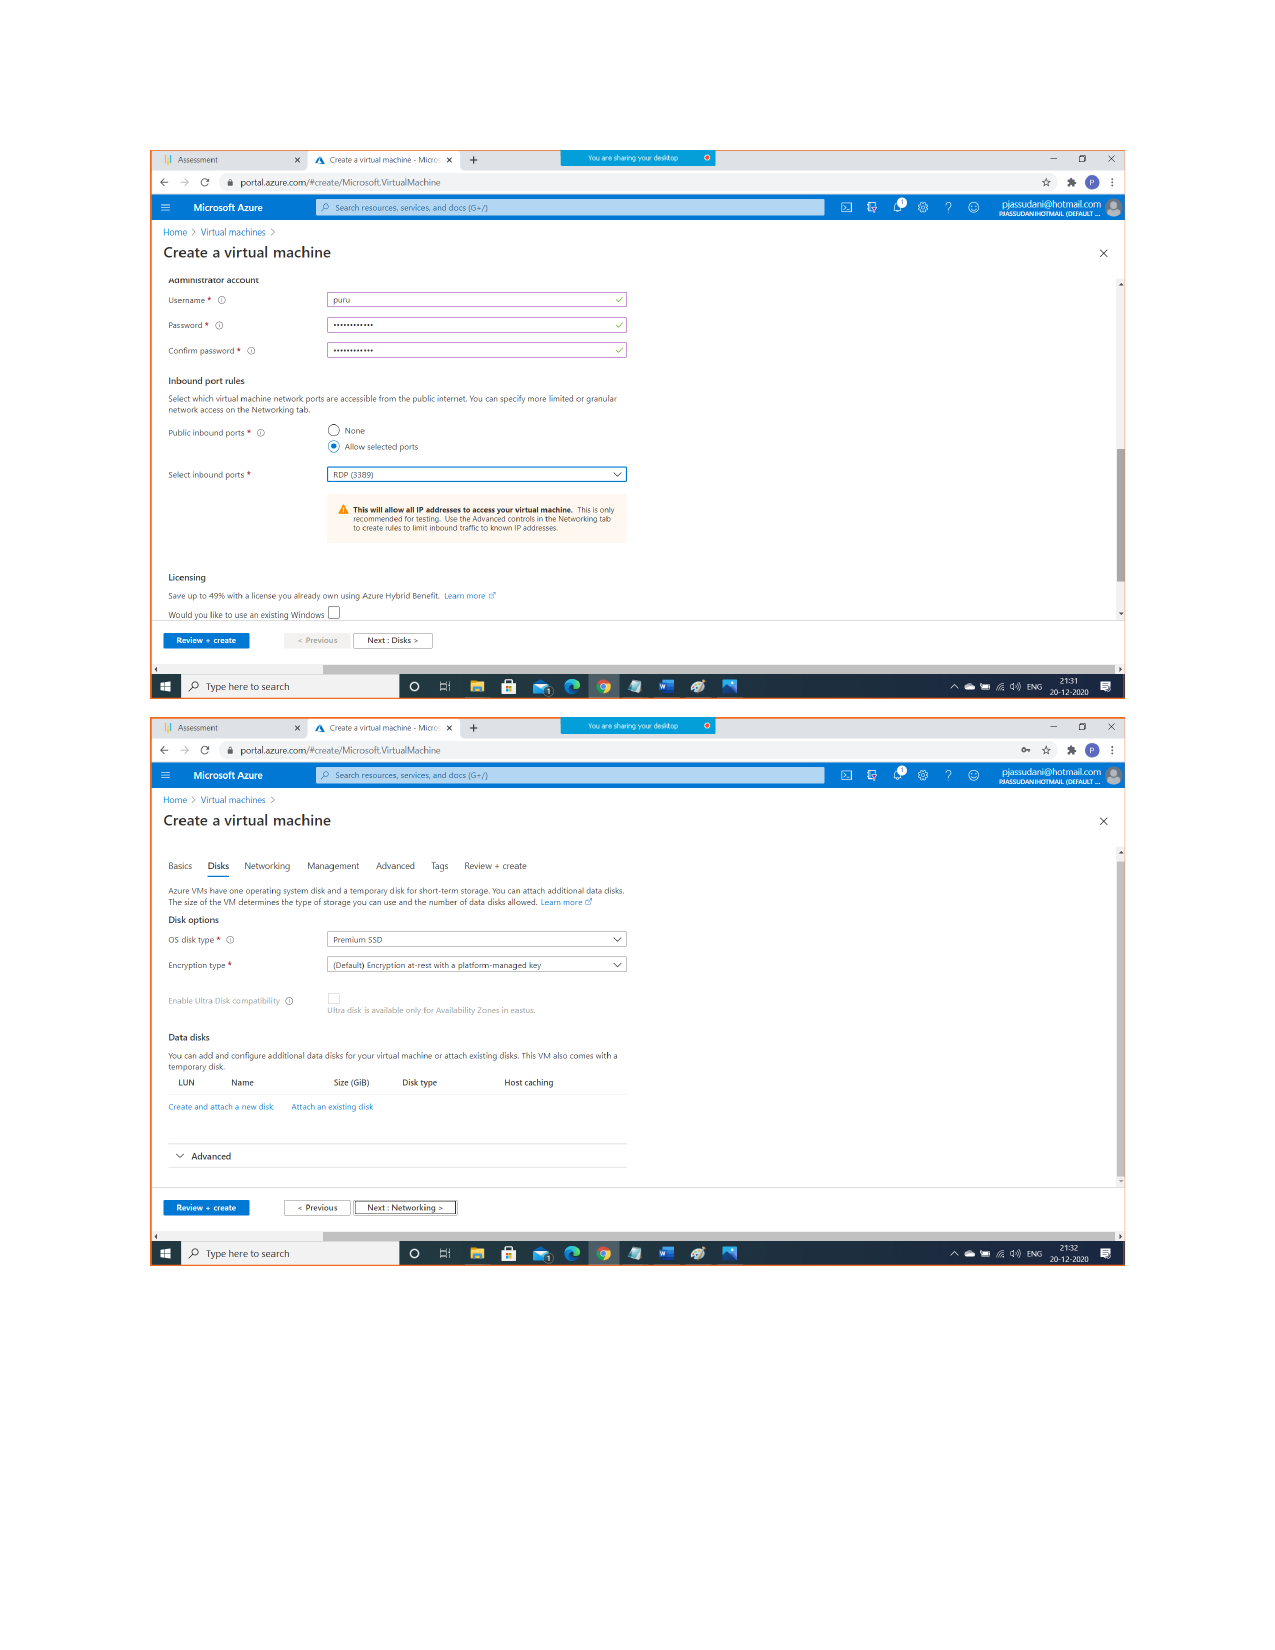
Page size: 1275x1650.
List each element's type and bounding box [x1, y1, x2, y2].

picture [150, 717, 1125, 1266]
picture [150, 150, 1125, 699]
